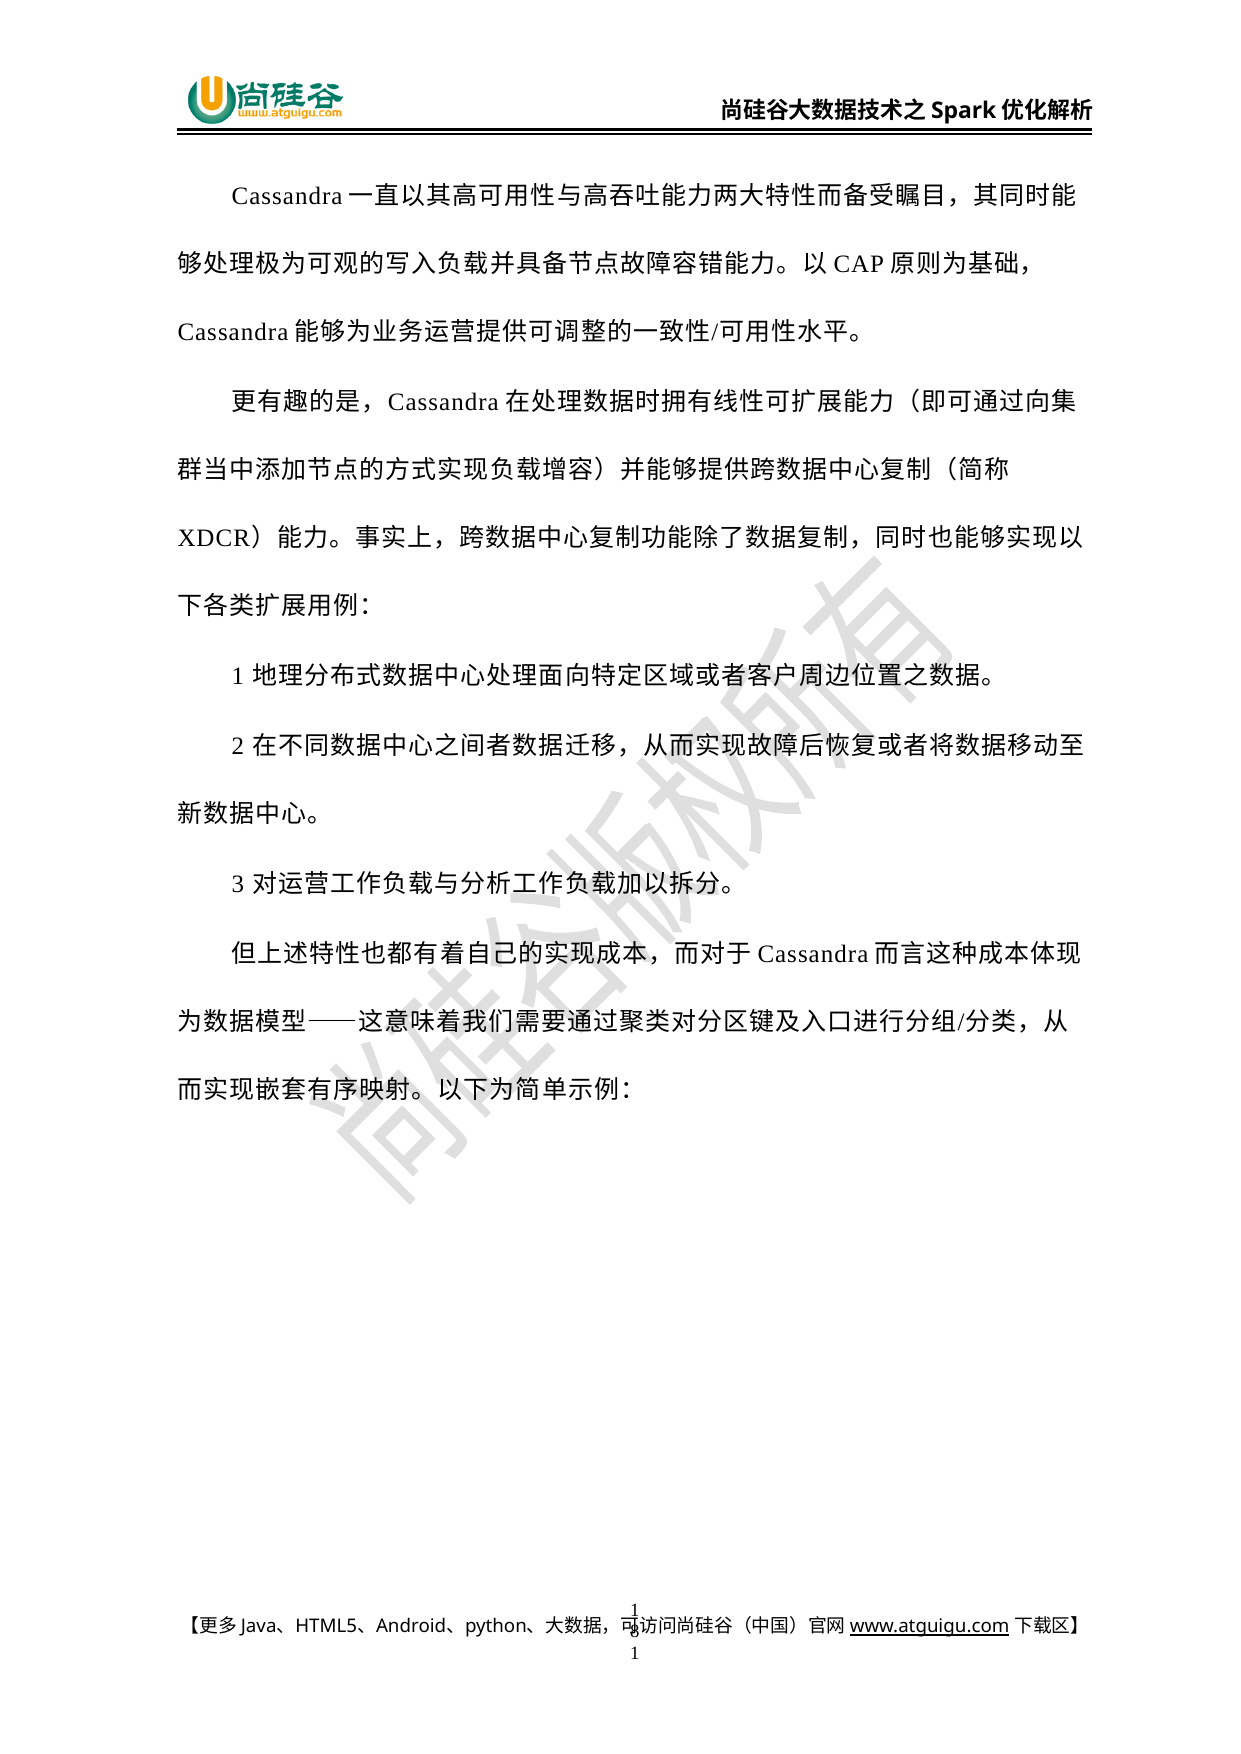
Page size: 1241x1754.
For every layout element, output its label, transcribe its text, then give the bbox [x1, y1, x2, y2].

text Cassandra一直以其高可用性与高吞吐能力两大特性而备受瞩目，其同时能够处理极为可观的写入负载并具备节点故障容错能力。以CAP原则为基础，Cassandra能够为业务运营提供可调整的一致性/可用性水平。 [177, 160, 1092, 364]
text 更有趣的是，Cassandra在处理数据时拥有线性可扩展能力（即可通过向集群当中添加节点的方式实现负载增容）并能够提供跨数据中心复制（简称XDCR）能力。事实上，跨数据中心复制功能除了数据复制，同时也能够实现以下各类扩展用例： [177, 366, 1092, 637]
picture [177, 68, 362, 128]
text 2 在不同数据中心之间者数据迁移，从而实现故障后恢复或者将数据移动至新数据中心。 [177, 709, 1092, 845]
text 1 地理分布式数据中心处理面向特定区域或者客户周边位置之数据。 [177, 639, 1092, 707]
text 但上述特性也都有着自己的实现成本，而对于Cassandra而言这种成本体现为数据模型——这意味着我们需要通过聚类对分区键及入口进行分组/分类，从而实现嵌套有序映射。以下为简单示例： [177, 917, 1092, 1121]
text 3 对运营工作负载与分析工作负载加以拆分。 [177, 847, 1092, 915]
